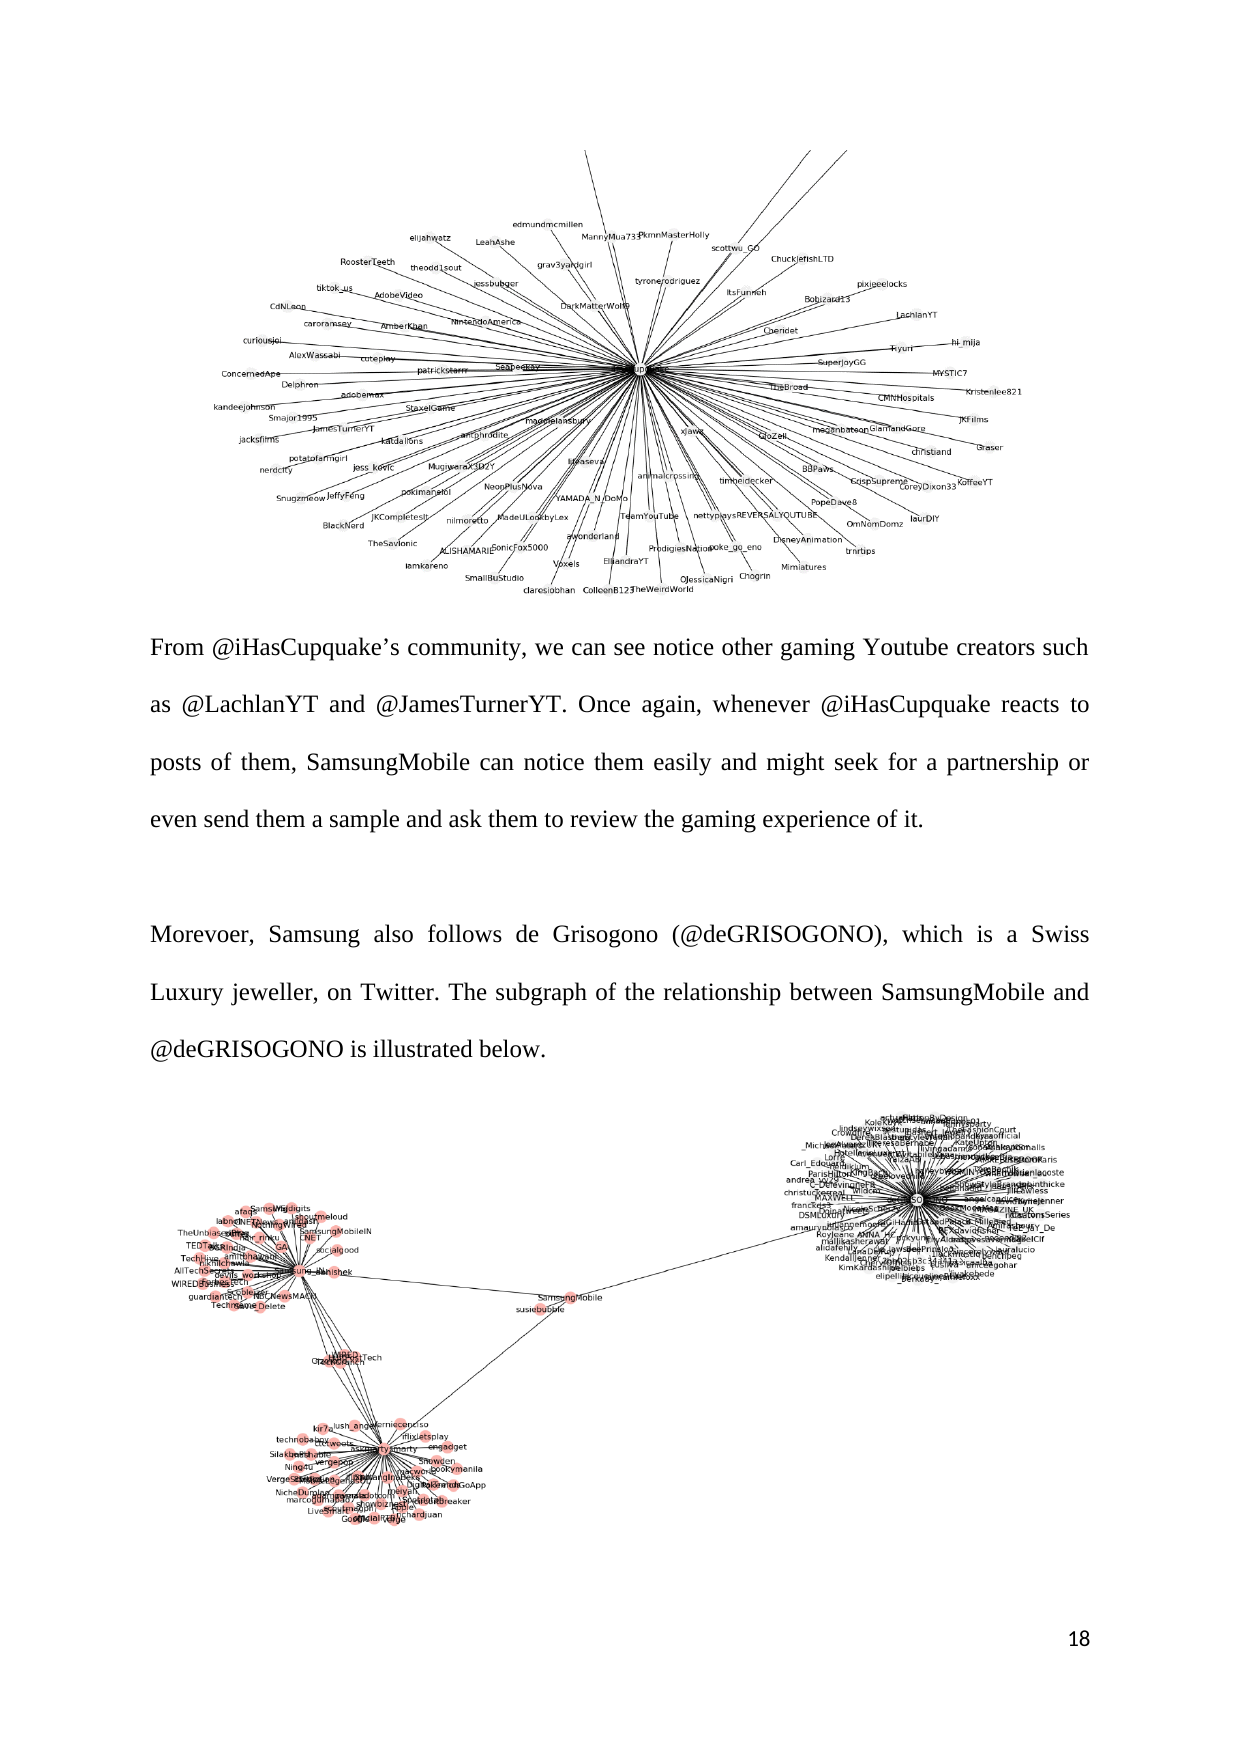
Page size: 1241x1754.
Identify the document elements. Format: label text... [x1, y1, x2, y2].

picture [150, 1092, 1091, 1546]
text Morevoer, Samsung also follows de Grisogono (@deGRISOGONO), which is a Swiss Luxury jeweller, on Twitter. The subgraph of the relationship between SamsungMobile and @deGRISOGONO is illustrated below. [150, 919, 1090, 1063]
picture [150, 150, 1091, 604]
text From @iHasCupquake’s community, we can see notice other gaming Youtube creators such as @LachlanYT and @JamesTurnerYT. Once again, whenever @iHasCupquake reacts to posts of them, SamsungMobile can notice them easily and might seek for a partnership or even send them a sample and ask them to review the gaming experience of it. [150, 632, 1090, 833]
